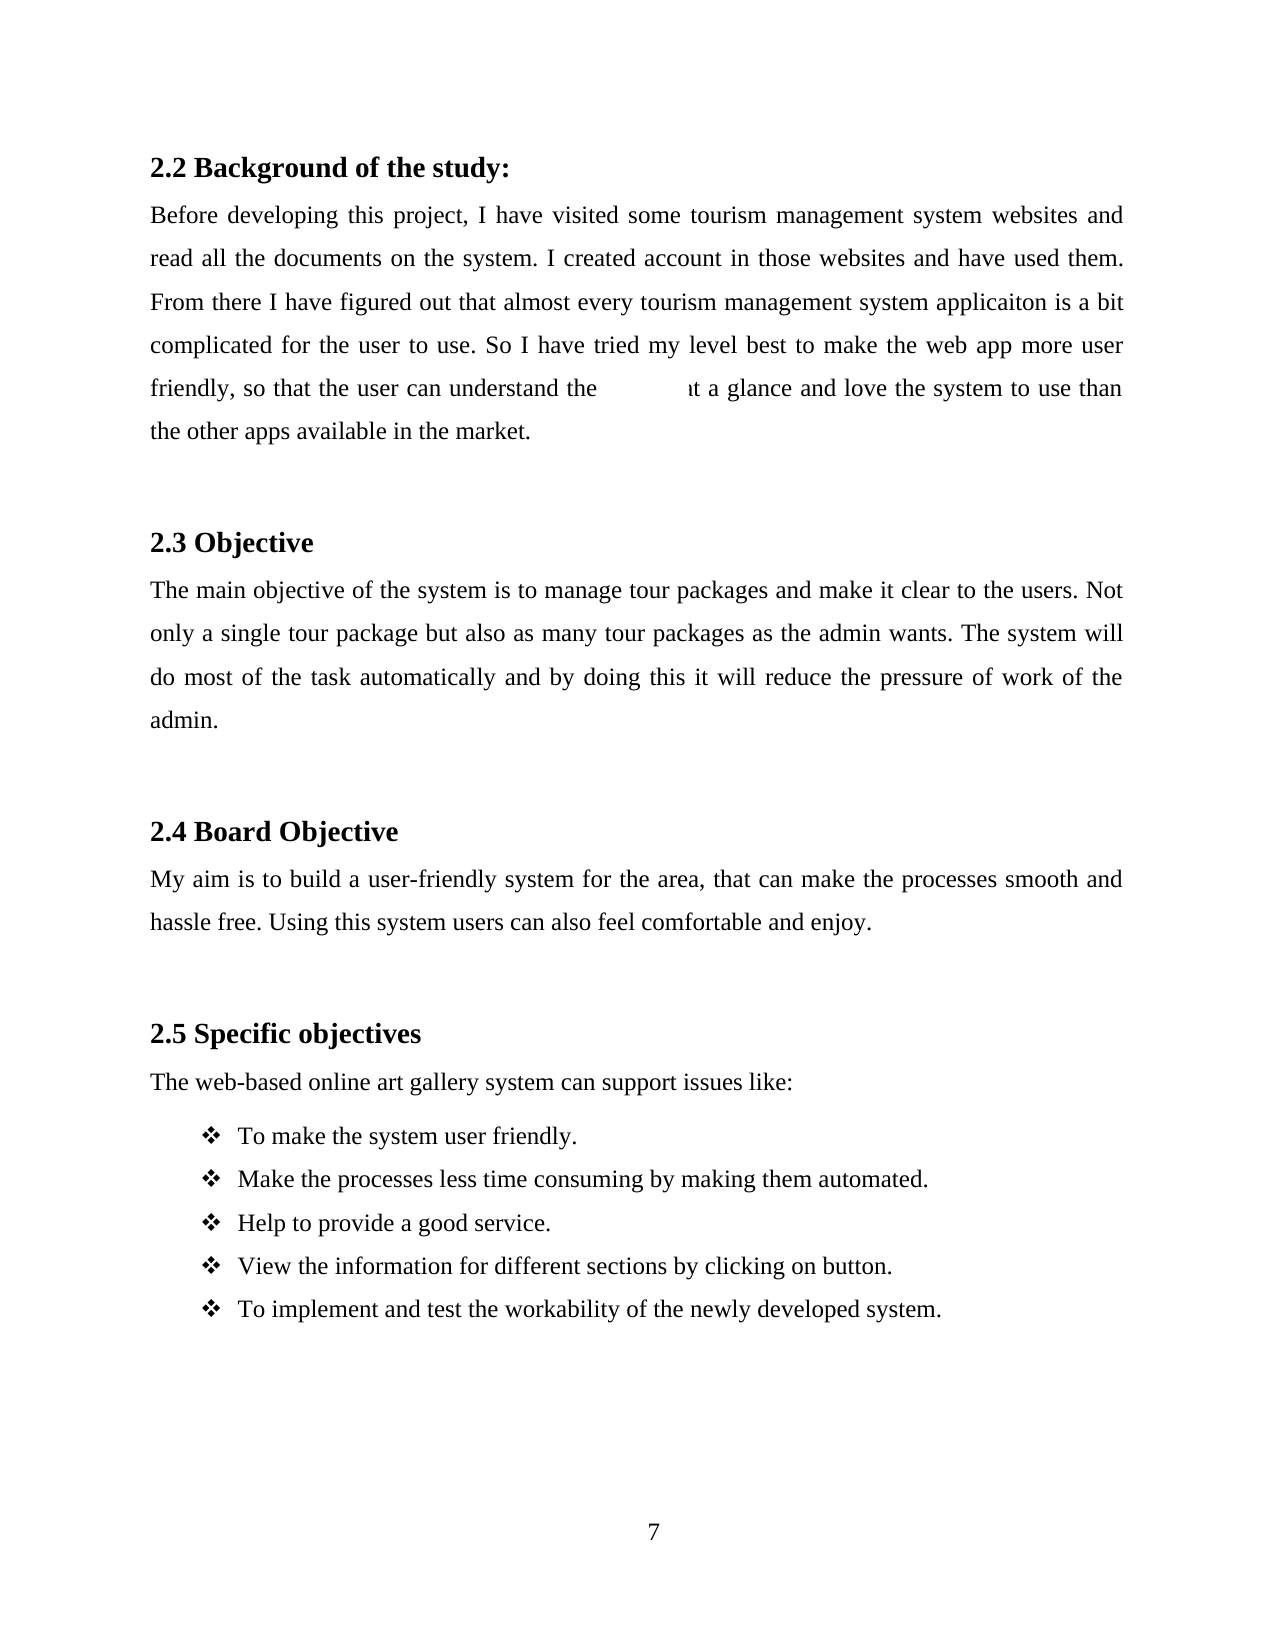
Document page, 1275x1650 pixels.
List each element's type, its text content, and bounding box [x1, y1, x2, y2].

list View the information for different sections by clicking on button. [200, 1251, 1125, 1279]
text My aim is to build a user-friendly system for the area, that can make the processes smooth and hassle free. Using this system users can also feel comfortable and enjoy. [150, 864, 1125, 936]
text The web-based online art gallery system can support issues like: [150, 1067, 1125, 1096]
list To make the system user friendly. [200, 1121, 1125, 1150]
subtitle 2.3 Objective [150, 525, 1125, 559]
subtitle 2.4 Board Objective [150, 814, 1125, 847]
subtitle 2.2 Background of the study: [150, 150, 1125, 183]
subtitle 2.5 Specific objectives [150, 1017, 1125, 1050]
text Before developing this project, I have visited some tourism management system websites and read all the documents on the system. I created account in those websites and have used them. From there I have figured out that almost every tourism management system applicaiton is a bit complicated for the user to use. So I have tried my level best to make the web app more user friendly, so that the user can understand the system at a glance and love the system to use than the other apps available in the market. [150, 200, 1125, 445]
list Make the processes less time consuming by making them automated. [200, 1164, 1125, 1193]
text The main objective of the system is to manage tour packages and make it clear to the users. Not only a single tour package but also as many tour packages as the admin wants. The system will do most of the task automatically and by doing this it will reduce the pressure of work of the admin. [150, 575, 1125, 733]
list To implement and test the workability of the newly developed system. [200, 1294, 1125, 1323]
list Help to provide a good service. [200, 1208, 1125, 1236]
